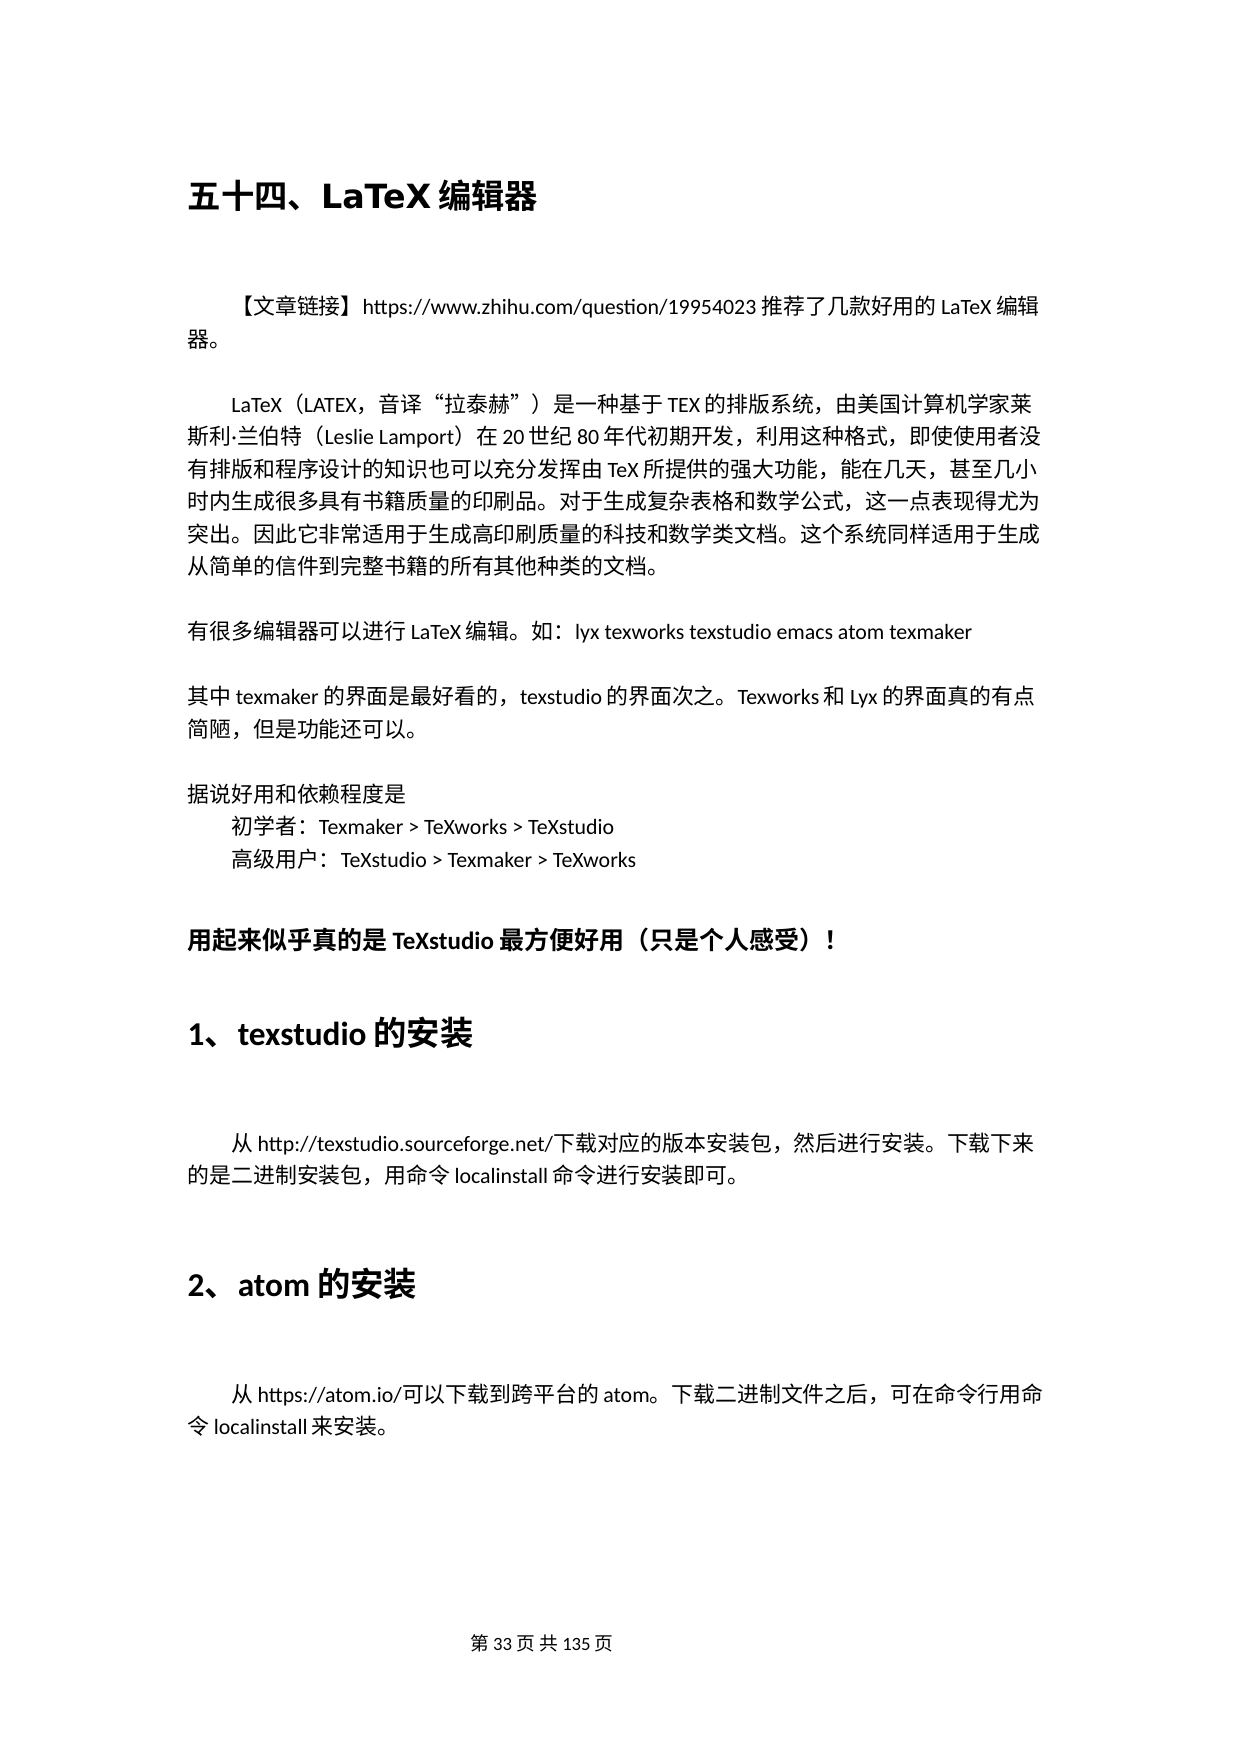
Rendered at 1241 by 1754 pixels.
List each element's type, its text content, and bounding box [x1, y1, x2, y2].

text 【文章链接】https://www.zhihu.com/question/19954023 推荐了几款好用的LaTeX编辑器。 [187, 289, 1053, 354]
text 从https://atom.io/可以下载到跨平台的atom。下载二进制文件之后，可在命令行用命令localinstall来安装。 [187, 1376, 1053, 1441]
text 据说好用和依赖程度是 [187, 776, 1053, 809]
subtitle 五十四、LaTeX编辑器 [187, 162, 1053, 227]
text 其中texmaker的界面是最好看的，texstudio的界面次之。Texworks和Lyx的界面真的有点简陋，但是功能还可以。 [187, 679, 1053, 744]
text 有很多编辑器可以进行LaTeX编辑。如：lyx texworks texstudio emacs atom texmaker [187, 614, 1053, 646]
text 高级用户：TeXstudio > Texmaker > TeXworks [187, 841, 1053, 874]
text 初学者：Texmaker > TeXworks > TeXstudio [187, 809, 1053, 841]
text 用起来似乎真的是TeXstudio最方便好用（只是个人感受）！ [187, 906, 1053, 971]
text LaTeX（LATEX，音译“拉泰赫”）是一种基于ΤΕΧ的排版系统，由美国计算机学家莱斯利·兰伯特（Leslie Lamport）在20世纪80年代初期开发，利用这种格式，即使使用者没有排版和程序设计的知识也可以充分发挥由TeX所提供的强大功能，能在几天，甚至几小时内生成很多具有书籍质量的印刷品。对于生成复杂表格和数学公式，这一点表现得尤为突出。因此它非常适用于生成高印刷质量的科技和数学类文档。这个系统同样适用于生成从简单的信件到完整书籍的所有其他种类的文档。 [187, 386, 1053, 581]
subtitle 2、atom的安装 [187, 1250, 1053, 1315]
text 从http://texstudio.sourceforge.net/下载对应的版本安装包，然后进行安装。下载下来的是二进制安装包，用命令localinstall命令进行安装即可。 [187, 1125, 1053, 1190]
subtitle 1、texstudio的安装 [187, 998, 1053, 1063]
